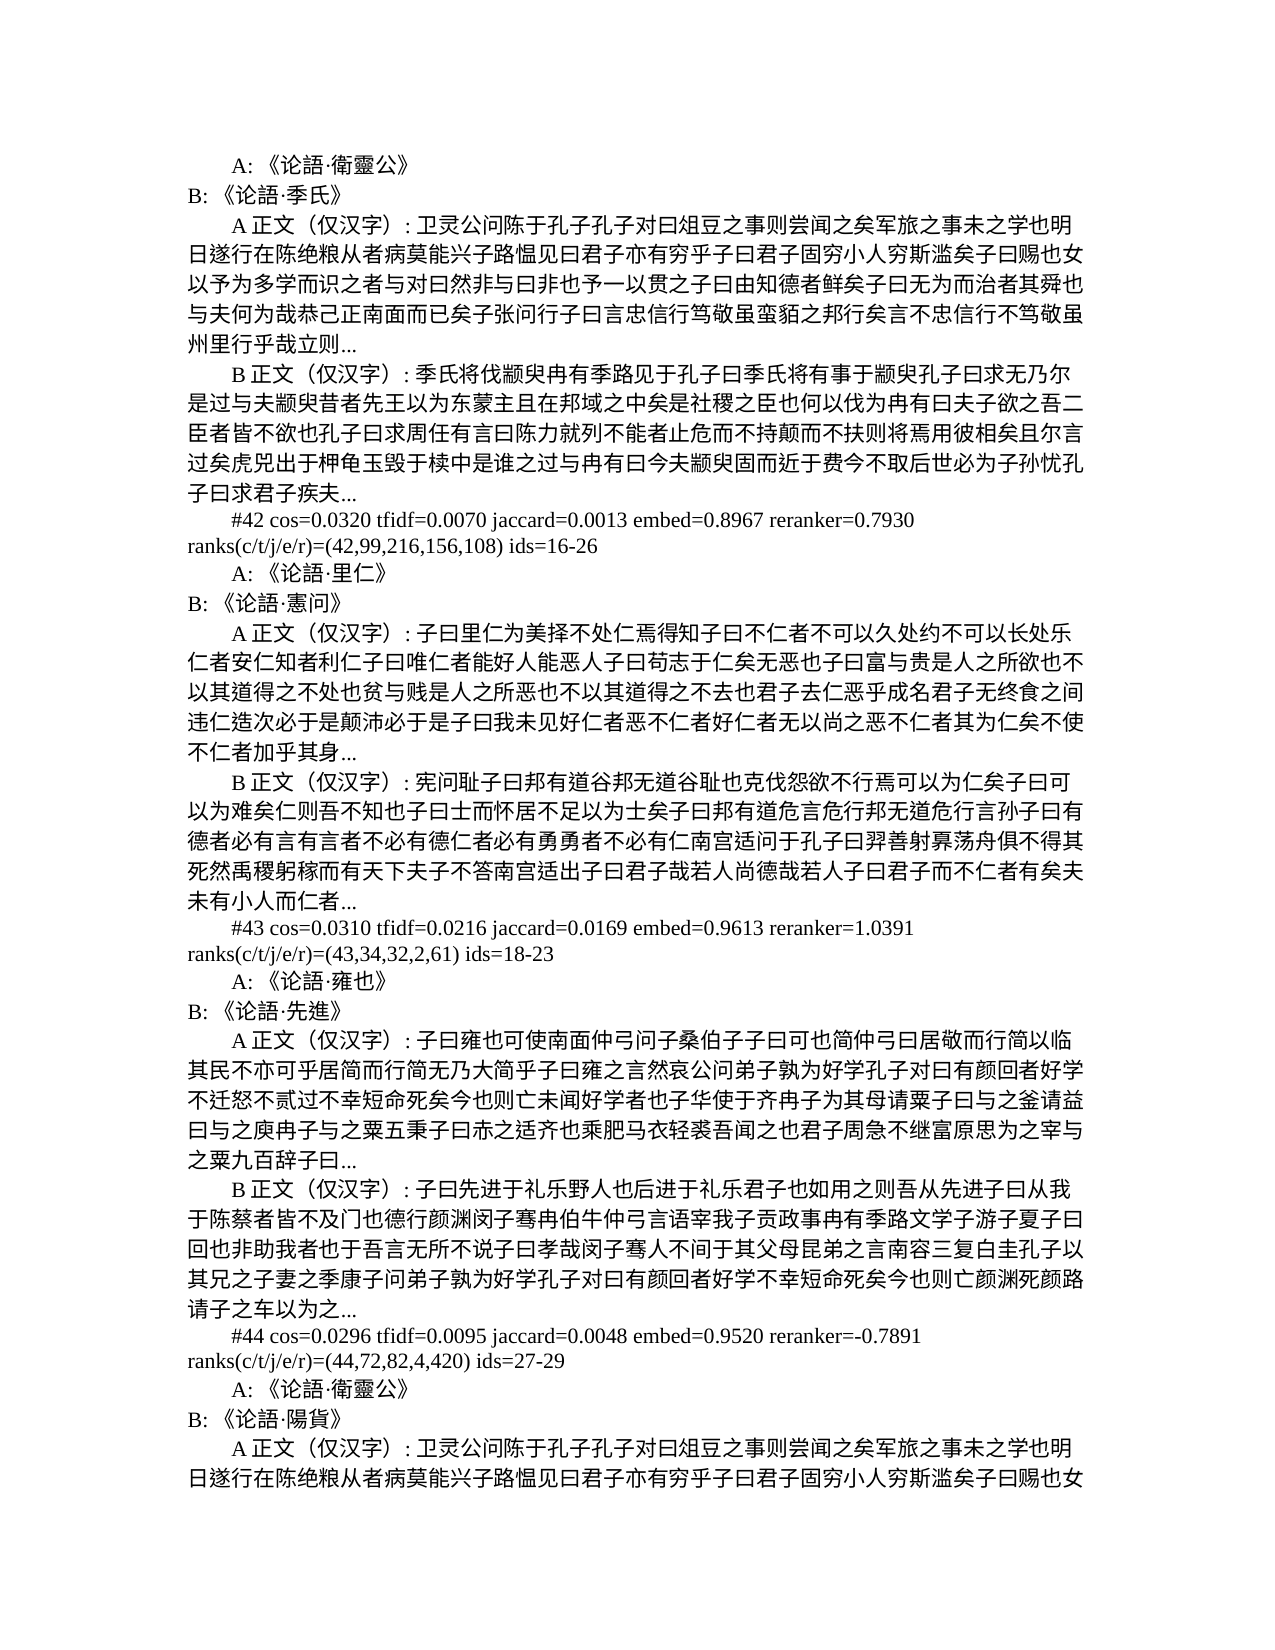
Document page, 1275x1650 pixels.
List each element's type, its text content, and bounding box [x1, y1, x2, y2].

text A: 《论語·衛靈公》 B: 《论語·陽貨》 [187, 1374, 1087, 1433]
text B正文（仅汉字）: 季氏将伐颛臾冉有季路见于孔子曰季氏将有事于颛臾孔子曰求无乃尔是过与夫颛臾昔者先王以为东蒙主且在邦域之中矣是社稷之臣也何以伐为冉有曰夫子欲之吾二臣者皆不欲也孔子曰求周任有言曰陈力就列不能者止危而不持颠而不扶则将焉用彼相矣且尔言过矣虎兕出于柙龟玉毁于椟中是谁之过与冉有曰今夫颛臾固而近于费今不取后世必为子孙忧孔子曰求君子疾夫... [187, 358, 1087, 507]
text A正文（仅汉字）: 子曰雍也可使南面仲弓问子桑伯子子曰可也简仲弓曰居敬而行简以临其民不亦可乎居简而行简无乃大简乎子曰雍之言然哀公问弟子孰为好学孔子对曰有颜回者好学不迁怒不贰过不幸短命死矣今也则亡未闻好学者也子华使于齐冉子为其母请粟子曰与之釜请益曰与之庾冉子与之粟五秉子曰赤之适齐也乘肥马衣轻裘吾闻之也君子周急不继富原思为之宰与之粟九百辞子曰... [187, 1025, 1087, 1174]
text B正文（仅汉字）: 子曰先进于礼乐野人也后进于礼乐君子也如用之则吾从先进子曰从我于陈蔡者皆不及门也德行颜渊闵子骞冉伯牛仲弓言语宰我子贡政事冉有季路文学子游子夏子曰回也非助我者也于吾言无所不说子曰孝哉闵子骞人不间于其父母昆弟之言南容三复白圭孔子以其兄之子妻之季康子问弟子孰为好学孔子对曰有颜回者好学不幸短命死矣今也则亡颜渊死颜路请子之车以为之... [187, 1174, 1087, 1323]
text A: 《论語·里仁》 B: 《论語·憲问》 [187, 558, 1087, 617]
text A: 《论語·衛靈公》 B: 《论語·季氏》 [187, 150, 1087, 209]
text B正文（仅汉字）: 宪问耻子曰邦有道谷邦无道谷耻也克伐怨欲不行焉可以为仁矣子曰可以为难矣仁则吾不知也子曰士而怀居不足以为士矣子曰邦有道危言危行邦无道危行言孙子曰有德者必有言有言者不必有德仁者必有勇勇者不必有仁南宫适问于孔子曰羿善射奡荡舟俱不得其死然禹稷躬稼而有天下夫子不答南宫适出子曰君子哉若人尚德哉若人子曰君子而不仁者有矣夫未有小人而仁者... [187, 766, 1087, 915]
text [187, 1433, 1087, 1493]
text #43 cos=0.0310 tfidf=0.0216 jaccard=0.0169 embed=0.9613 reranker=1.0391 ranks(c/t/j/e/r)=(43,34,32,2,61) ids=18-23 [187, 915, 1087, 966]
text #42 cos=0.0320 tfidf=0.0070 jaccard=0.0013 embed=0.8967 reranker=0.7930 ranks(c/t/j/e/r)=(42,99,216,156,108) ids=16-26 [187, 507, 1087, 558]
text #44 cos=0.0296 tfidf=0.0095 jaccard=0.0048 embed=0.9520 reranker=-0.7891 ranks(c/t/j/e/r)=(44,72,82,4,420) ids=27-29 [187, 1323, 1087, 1374]
text A: 《论語·雍也》 B: 《论語·先進》 [187, 966, 1087, 1025]
text A正文（仅汉字）: 子曰里仁为美择不处仁焉得知子曰不仁者不可以久处约不可以长处乐仁者安仁知者利仁子曰唯仁者能好人能恶人子曰苟志于仁矣无恶也子曰富与贵是人之所欲也不以其道得之不处也贫与贱是人之所恶也不以其道得之不去也君子去仁恶乎成名君子无终食之间违仁造次必于是颠沛必于是子曰我未见好仁者恶不仁者好仁者无以尚之恶不仁者其为仁矣不使不仁者加乎其身... [187, 617, 1087, 766]
